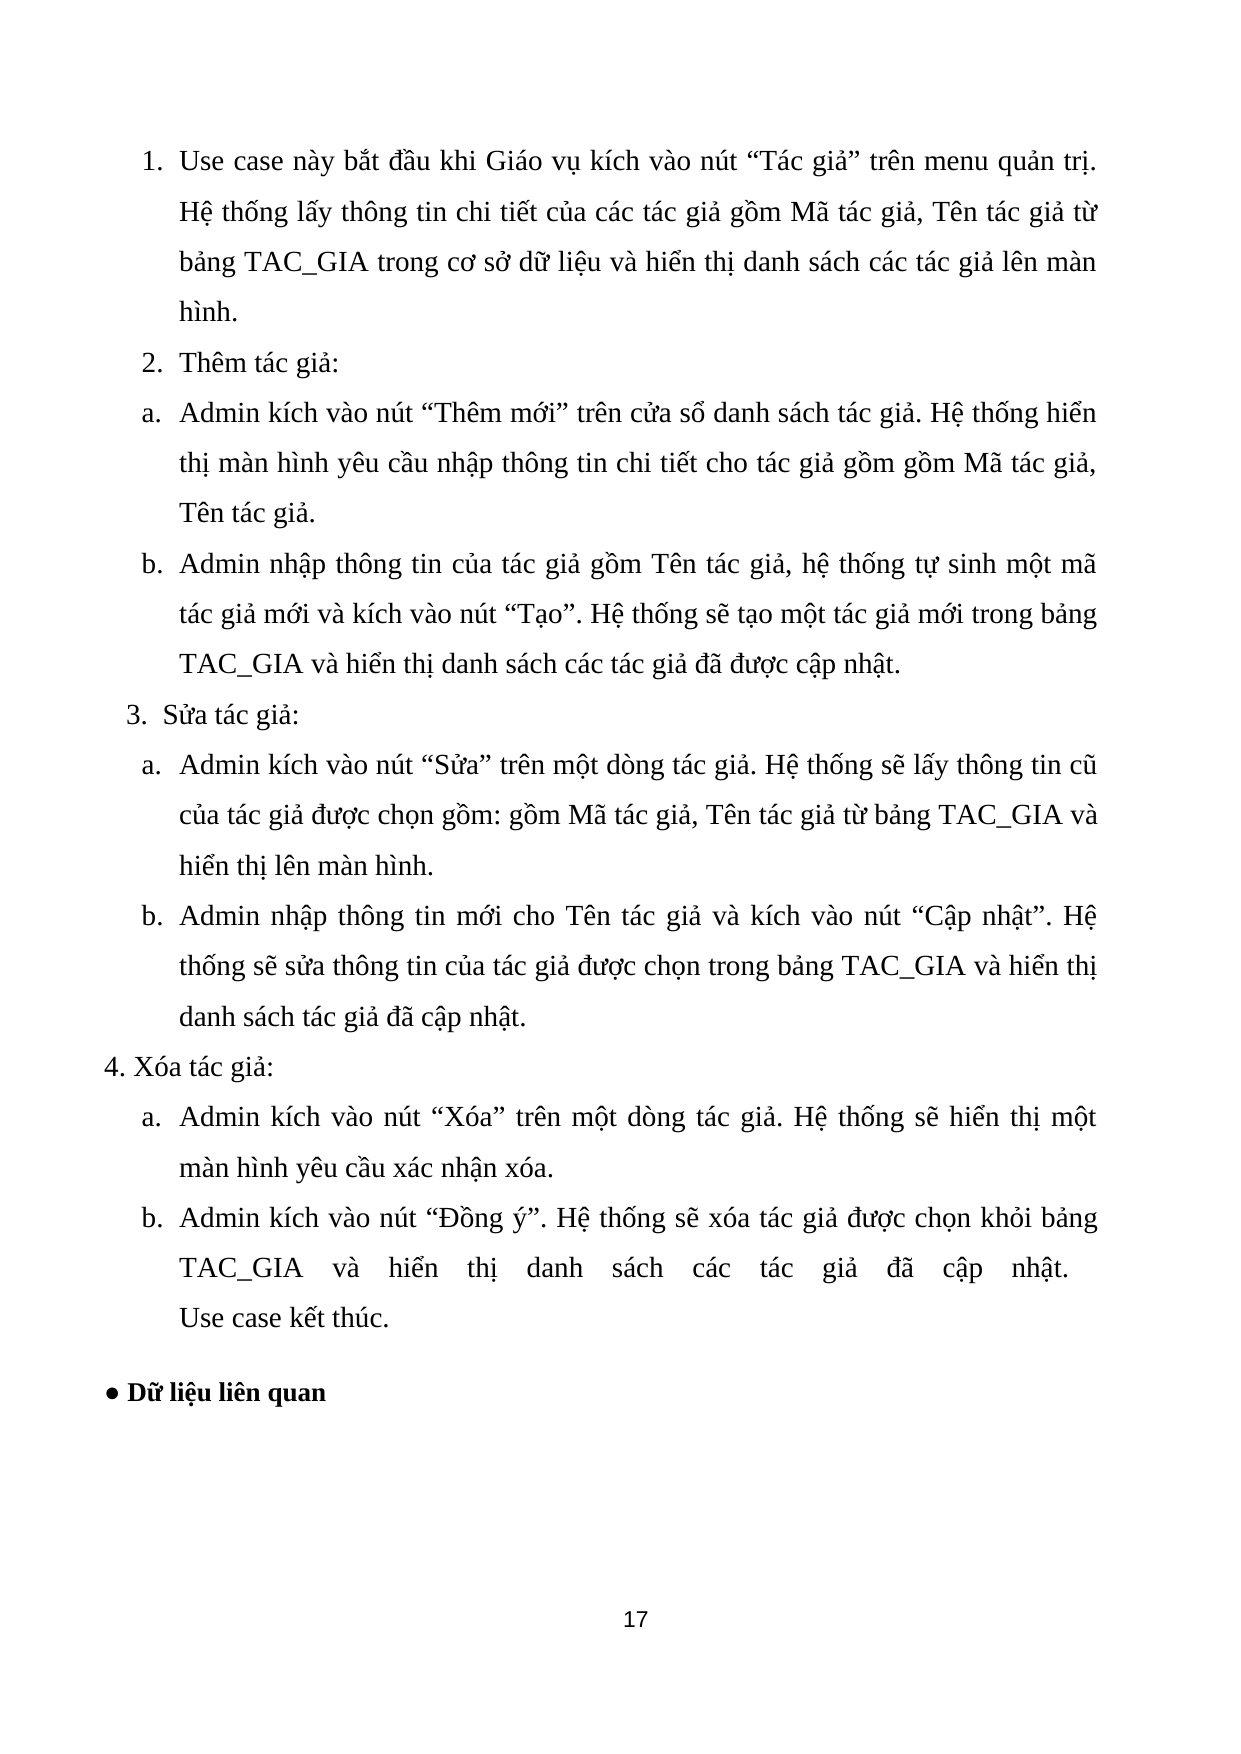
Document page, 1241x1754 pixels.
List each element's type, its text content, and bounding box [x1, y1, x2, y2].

list Admin kích vào nút “Đồng ý”. Hệ thống sẽ xóa tác giả được chọn khỏi bảng TAC_GIA và hiển thị danh sách các tác giả đã cập nhật. Use case kết thúc. [141, 1200, 1098, 1334]
list Admin nhập thông tin mới cho Tên tác giả và kích vào nút “Cập nhật”. Hệ thống sẽ sửa thông tin của tác giả được chọn trong bảng TAC_GIA và hiển thị danh sách tác giả đã cập nhật. [141, 898, 1098, 1032]
text 4. Xóa tác giả: [104, 1049, 1098, 1083]
list Admin kích vào nút “Sửa” trên một dòng tác giả. Hệ thống sẽ lấy thông tin cũ của tác giả được chọn gồm: gồm Mã tác giả, Tên tác giả từ bảng TAC_GIA và hiển thị lên màn hình. [141, 747, 1098, 881]
list Admin kích vào nút “Thêm mới” trên cửa sổ danh sách tác giả. Hệ thống hiển thị màn hình yêu cầu nhập thông tin chi tiết cho tác giả gồm gồm Mã tác giả, Tên tác giả. [141, 395, 1098, 529]
list Admin nhập thông tin của tác giả gồm Tên tác giả, hệ thống tự sinh một mã tác giả mới và kích vào nút “Tạo”. Hệ thống sẽ tạo một tác giả mới trong bảng TAC_GIA và hiển thị danh sách các tác giả đã được cập nhật. [141, 546, 1098, 680]
text 3. Sửa tác giả: [104, 697, 1098, 730]
list Admin kích vào nút “Xóa” trên một dòng tác giả. Hệ thống sẽ hiển thị một màn hình yêu cầu xác nhận xóa. [141, 1099, 1098, 1183]
list Use case này bắt đầu khi Giáo vụ kích vào nút “Tác giả” trên menu quản trị. Hệ thống lấy thông tin chi tiết của các tác giả gồm Mã tác giả, Tên tác giả từ bảng TAC_GIA trong cơ sở dữ liệu và hiển thị danh sách các tác giả lên màn hình. [141, 143, 1098, 328]
text ● Dữ liệu liên quan [104, 1376, 1167, 1407]
list Thêm tác giả: [141, 345, 1098, 378]
